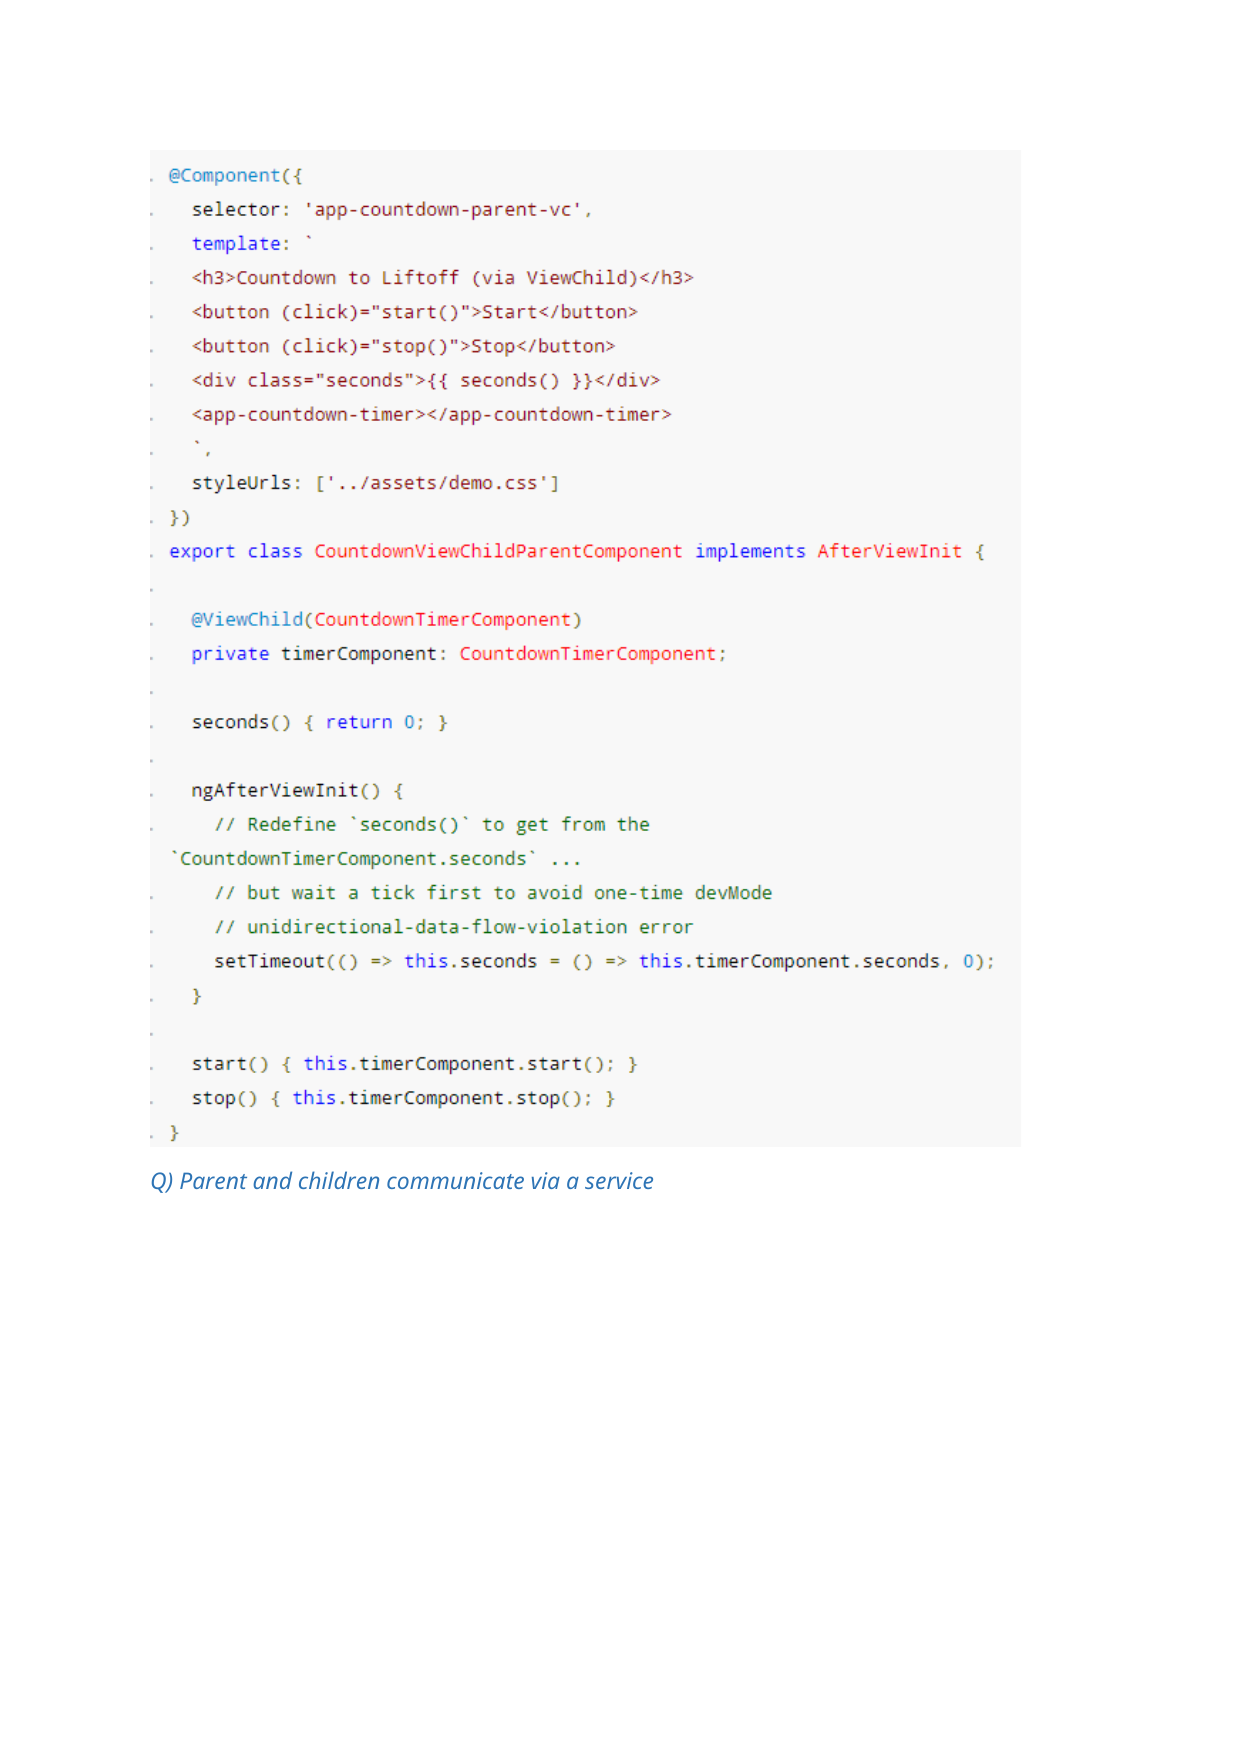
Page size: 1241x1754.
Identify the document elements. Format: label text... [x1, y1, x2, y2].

subtitle Q) Parent and children communicate via a service [150, 1165, 1090, 1196]
picture [150, 150, 1022, 1147]
